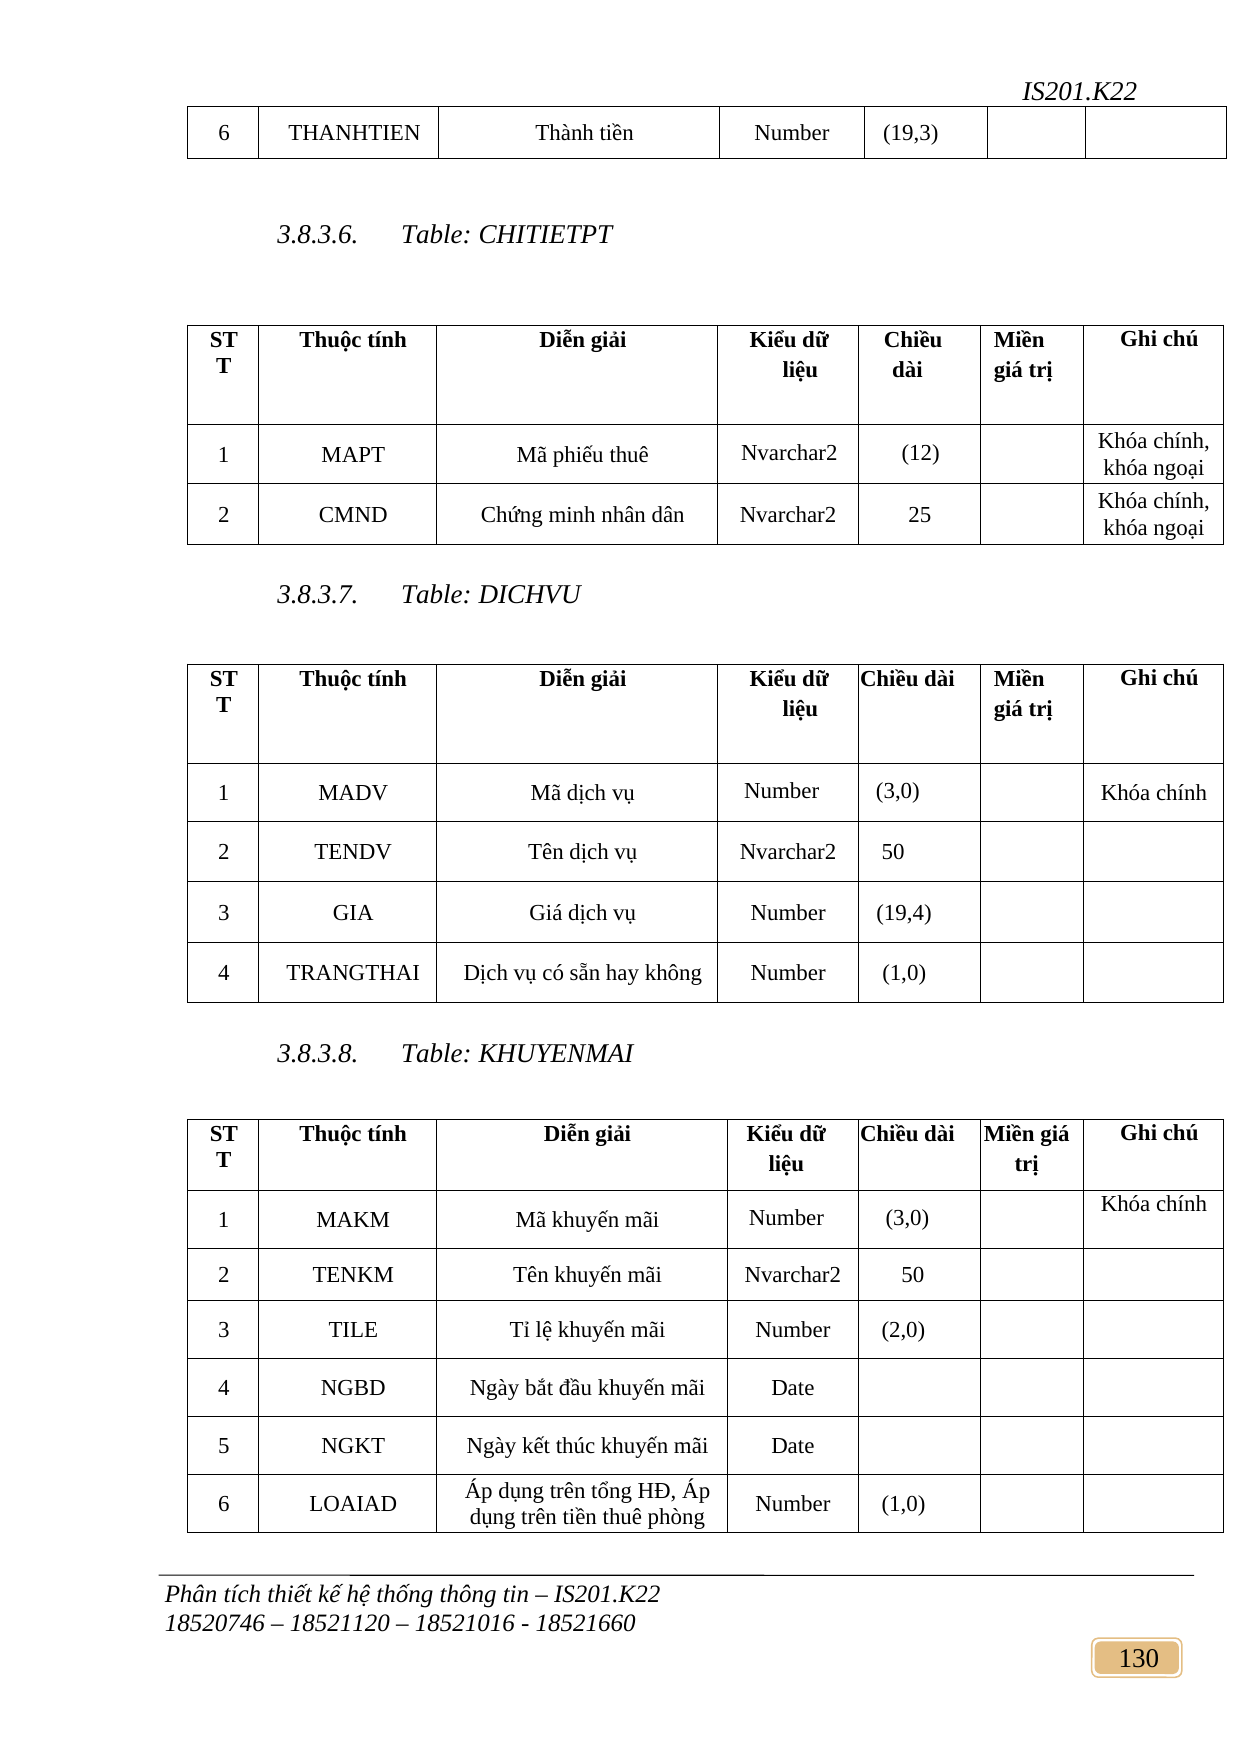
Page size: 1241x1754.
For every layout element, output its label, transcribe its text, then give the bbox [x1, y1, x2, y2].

table_header Thuộc tính [259, 326, 436, 424]
table_cell 3 [188, 882, 258, 942]
table_cell Dịch vụ có sẵn hay không [437, 943, 717, 1002]
table_header Kiểu dữ liệu [728, 1120, 858, 1190]
table_cell Nvarchar2 [718, 484, 858, 543]
table_cell 50 [859, 822, 980, 881]
table_cell 2 [188, 822, 258, 881]
table_cell MAKM [259, 1191, 436, 1248]
table_cell [981, 1359, 1083, 1416]
table_cell [988, 107, 1085, 158]
table_header STT [188, 1120, 258, 1190]
table_cell [1084, 1249, 1223, 1299]
table_cell (1,0) [859, 1475, 980, 1532]
table_cell Tên khuyến mãi [437, 1249, 727, 1299]
table_cell Number [728, 1191, 858, 1248]
table_cell Khóa chính [1084, 1191, 1223, 1248]
table_cell Giá dịch vụ [437, 882, 717, 942]
table_cell 5 [188, 1417, 258, 1474]
table_cell [981, 1301, 1083, 1358]
table_header Miền giá trị [981, 1120, 1083, 1190]
table_cell [981, 822, 1083, 881]
table_cell Tên dịch vụ [437, 822, 717, 881]
subtitle Table: DICHVU [277, 578, 1184, 610]
table_header Diễn giải [437, 1120, 727, 1190]
table_header Diễn giải [437, 326, 717, 424]
table_header Thuộc tính [259, 1120, 436, 1190]
table_cell Number [718, 882, 858, 942]
table_cell [1084, 943, 1223, 1002]
table_cell [1084, 1359, 1223, 1416]
table_cell [981, 425, 1083, 483]
table_cell 4 [188, 1359, 258, 1416]
table_cell [981, 1475, 1083, 1532]
subtitle Table: CHITIETPT [277, 218, 1184, 249]
table_cell 1 [188, 1191, 258, 1248]
table_cell 25 [859, 484, 980, 543]
table_cell Number [728, 1475, 858, 1532]
table_header Diễn giải [437, 665, 717, 763]
table_header Chiều dài [859, 326, 980, 424]
table_cell [859, 1417, 980, 1474]
table_header Chiều dài [859, 1120, 980, 1190]
table_cell [1084, 1475, 1223, 1532]
subtitle Table: KHUYENMAI [277, 1037, 1184, 1068]
table_cell (12) [859, 425, 980, 483]
table_cell NGKT [259, 1417, 436, 1474]
table_cell TENDV [259, 822, 436, 881]
table_cell [981, 943, 1083, 1002]
table_cell LOAIAD [259, 1475, 436, 1532]
table_cell TENKM [259, 1249, 436, 1299]
table_header Kiểu dữ liệu [718, 326, 858, 424]
table_header Ghi chú [1084, 1120, 1223, 1190]
table_cell [1084, 822, 1223, 881]
table_cell [1084, 882, 1223, 942]
table_cell Thành tiền [439, 107, 719, 158]
table_cell (3,0) [859, 1191, 980, 1248]
table_header Miền giá trị [981, 665, 1083, 763]
table_cell 50 [859, 1249, 980, 1299]
table_cell Number [720, 107, 864, 158]
table_cell Number [718, 764, 858, 821]
table_cell Chứng minh nhân dân [437, 484, 717, 543]
table_cell [981, 764, 1083, 821]
table_cell Tỉ lệ khuyến mãi [437, 1301, 727, 1358]
table_cell Mã dịch vụ [437, 764, 717, 821]
table_cell 6 [188, 1475, 258, 1532]
table_cell Nvarchar2 [718, 822, 858, 881]
table_cell [1086, 107, 1226, 158]
table_cell [981, 882, 1083, 942]
table_cell (2,0) [859, 1301, 980, 1358]
table_cell NGBD [259, 1359, 436, 1416]
table_cell THANHTIEN [259, 107, 438, 158]
table_cell 2 [188, 484, 258, 543]
table_cell Khóa chính, khóa ngoại [1084, 484, 1223, 543]
table_cell [981, 1191, 1083, 1248]
table_header STT [188, 665, 258, 763]
table_cell 6 [188, 107, 258, 158]
table_cell MADV [259, 764, 436, 821]
table_cell Khóa chính, khóa ngoại [1084, 425, 1223, 483]
table_cell (3,0) [859, 764, 980, 821]
table_header Miền giá trị [981, 326, 1083, 424]
table_cell (19,3) [865, 107, 987, 158]
table_cell 3 [188, 1301, 258, 1358]
table_cell 2 [188, 1249, 258, 1299]
table_cell 1 [188, 425, 258, 483]
table_cell TILE [259, 1301, 436, 1358]
table_cell Number [728, 1301, 858, 1358]
table_cell [859, 1359, 980, 1416]
table_cell Áp dụng trên tổng HĐ, Áp dụng trên tiền thuê phòng [437, 1475, 727, 1532]
table_cell Nvarchar2 [728, 1249, 858, 1299]
table_cell [1084, 1417, 1223, 1474]
table_header Ghi chú [1084, 326, 1223, 424]
table_cell Khóa chính [1084, 764, 1223, 821]
table_cell Date [728, 1359, 858, 1416]
table_header Thuộc tính [259, 665, 436, 763]
table_header Chiều dài [859, 665, 980, 763]
table_header STT [188, 326, 258, 424]
table_cell CMND [259, 484, 436, 543]
table_cell Mã khuyến mãi [437, 1191, 727, 1248]
table_header Kiểu dữ liệu [718, 665, 858, 763]
table_cell [981, 484, 1083, 543]
table_cell [981, 1249, 1083, 1299]
table_cell 1 [188, 764, 258, 821]
table_cell TRANGTHAI [259, 943, 436, 1002]
table_cell Date [728, 1417, 858, 1474]
table_cell (1,0) [859, 943, 980, 1002]
table_cell Nvarchar2 [718, 425, 858, 483]
table_cell Ngày kết thúc khuyến mãi [437, 1417, 727, 1474]
table_cell (19,4) [859, 882, 980, 942]
table_cell [1084, 1301, 1223, 1358]
table_cell 4 [188, 943, 258, 1002]
table_cell Mã phiếu thuê [437, 425, 717, 483]
table_cell Number [718, 943, 858, 1002]
table_cell MAPT [259, 425, 436, 483]
table_header Ghi chú [1084, 665, 1223, 763]
table_cell Ngày bắt đầu khuyến mãi [437, 1359, 727, 1416]
table_cell [981, 1417, 1083, 1474]
table_cell GIA [259, 882, 436, 942]
